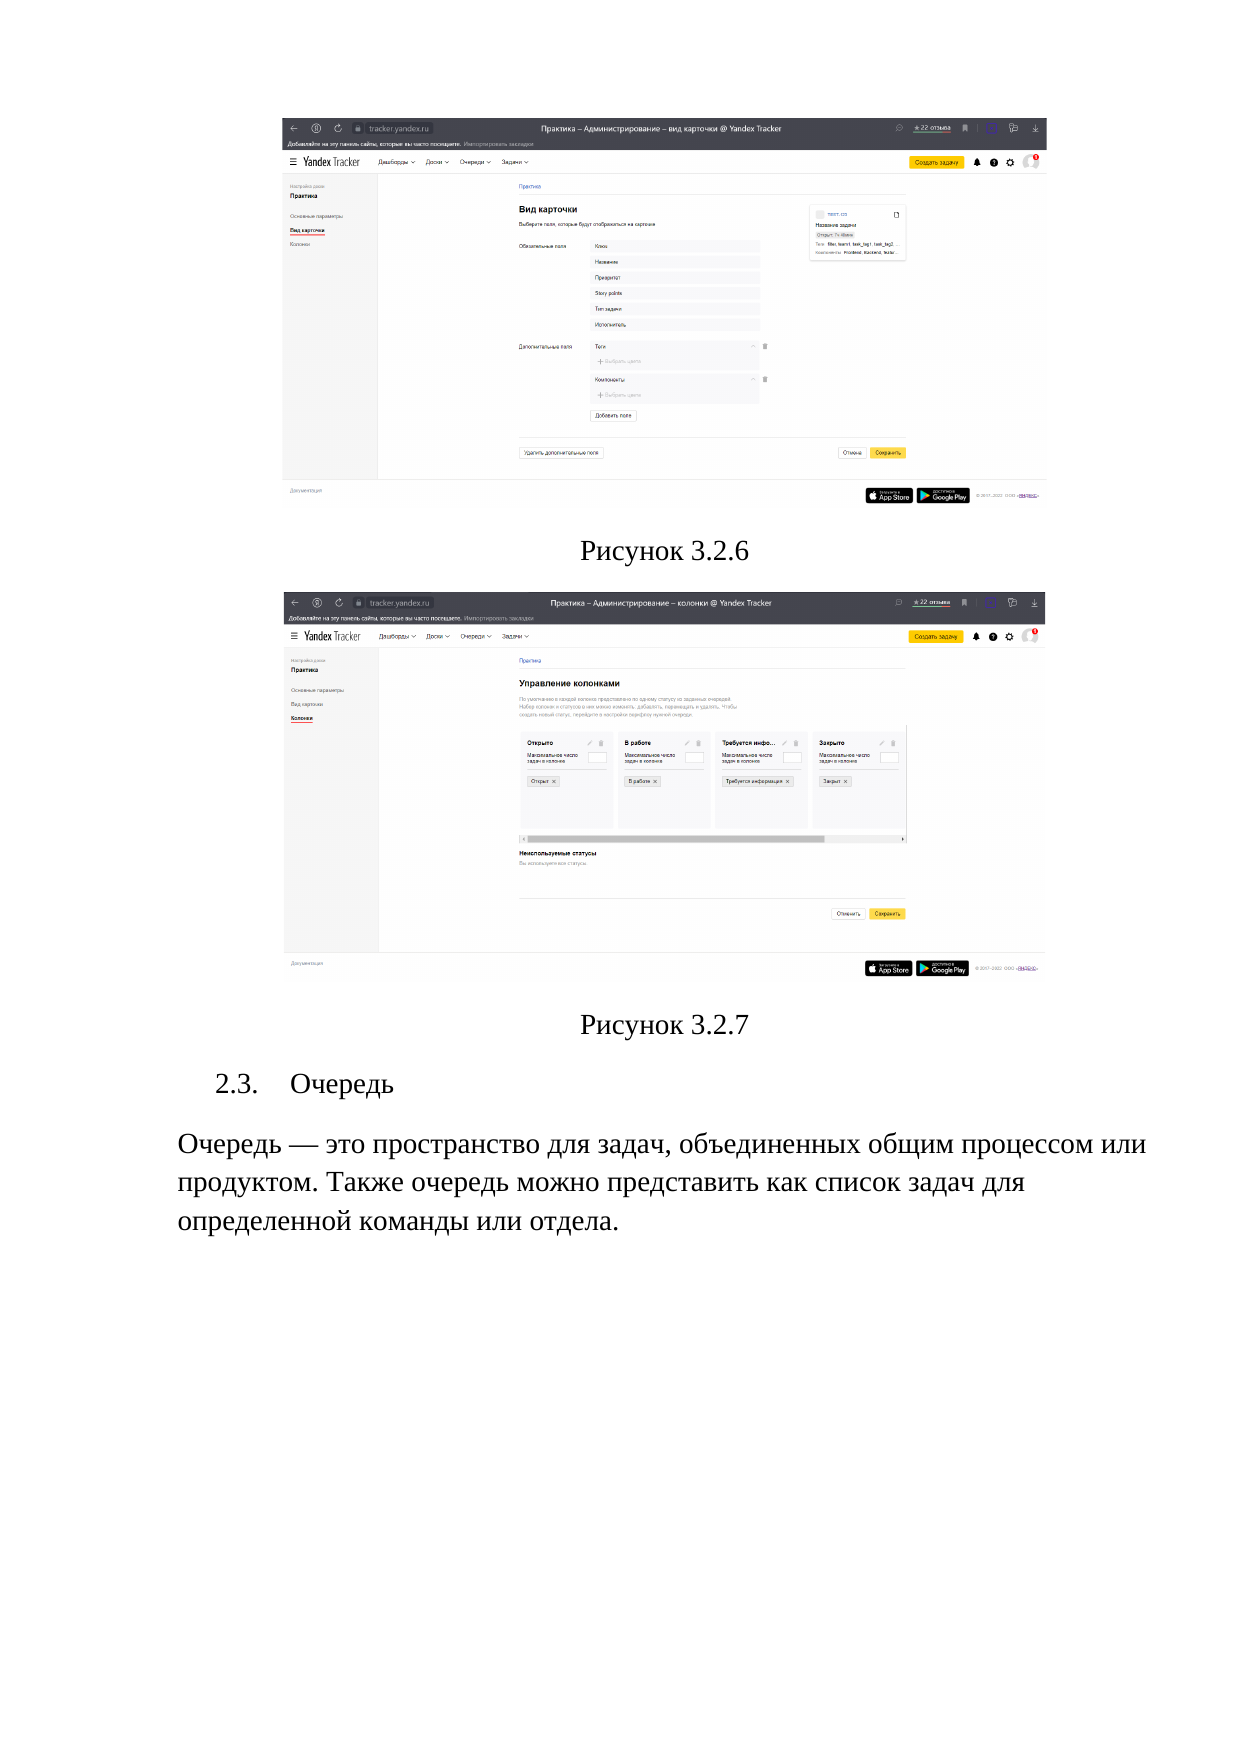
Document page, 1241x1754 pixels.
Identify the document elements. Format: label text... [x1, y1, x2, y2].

text Рисунок 3.2.6 [177, 533, 1152, 566]
list Очередь [215, 1066, 1152, 1100]
picture [282, 118, 1047, 508]
text Очередь — это пространство для задач, объединенных общим процессом или продуктом. Также очередь можно представить как список задач для определенной команды или отдела. [177, 1126, 1152, 1236]
picture [283, 592, 1046, 982]
text Рисунок 3.2.7 [177, 1007, 1152, 1041]
